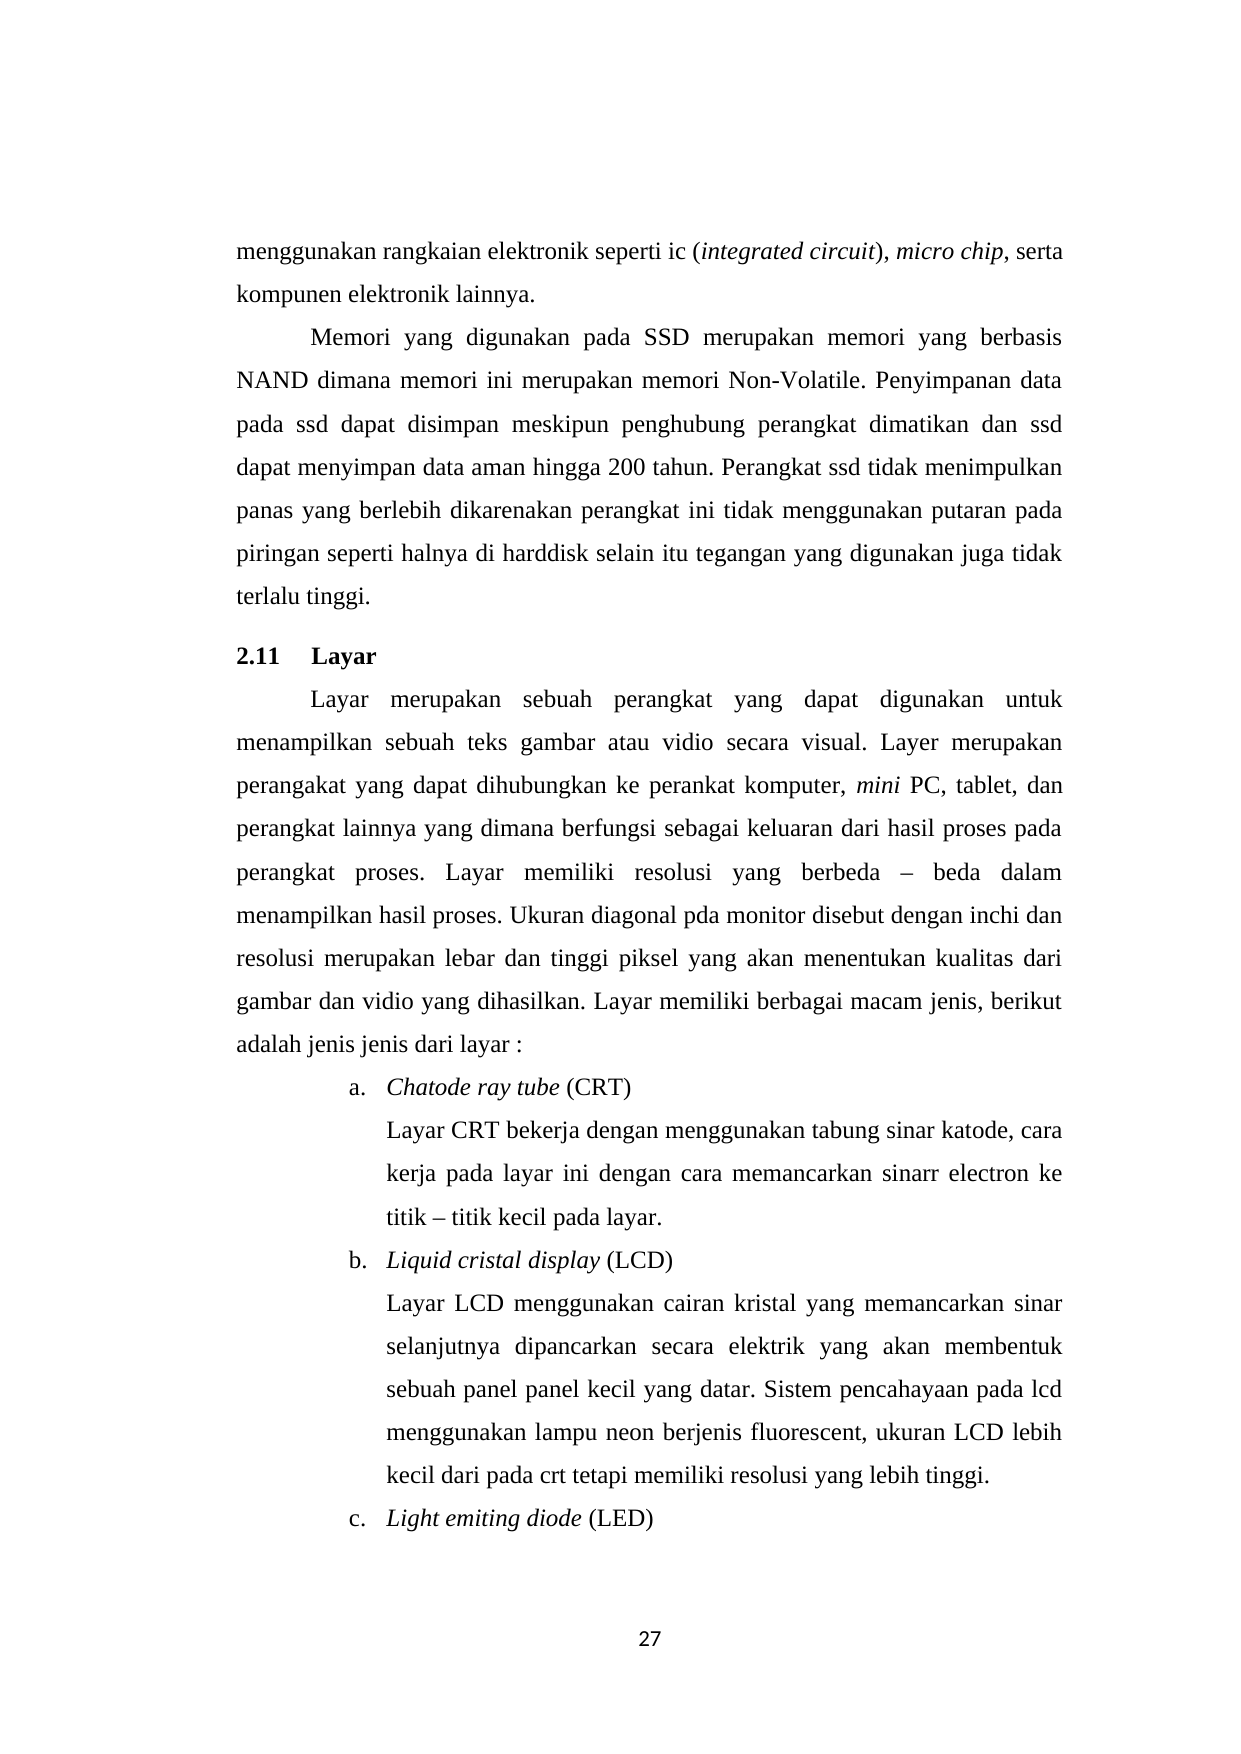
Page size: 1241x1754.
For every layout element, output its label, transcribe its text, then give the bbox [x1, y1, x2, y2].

list Light emiting diode (LED) [349, 1503, 1063, 1532]
list Chatode ray tube (CRT) [349, 1072, 1063, 1101]
subtitle Layar [236, 641, 1063, 670]
list Layar merupakan sebuah perangkat yang dapat digunakan untuk menampilkan sebuah teks gambar atau vidio secara visual. Layer merupakan perangakat yang dapat dihubungkan ke perankat komputer, mini PC, tablet, dan perangkat lainnya yang dimana berfungsi sebagai keluaran dari hasil proses pada perangkat proses. Layar memiliki resolusi yang berbeda – beda dalam menampilkan hasil proses. Ukuran diagonal pda monitor disebut dengan inchi dan resolusi merupakan lebar dan tinggi piksel yang akan menentukan kualitas dari gambar dan vidio yang dihasilkan. Layar memiliki berbagai macam jenis, berikut adalah jenis jenis dari layar : [236, 684, 1063, 1058]
list Layar CRT bekerja dengan menggunakan tabung sinar katode, cara kerja pada layar ini dengan cara memancarkan sinarr electron ke titik – titik kecil pada layar. [386, 1115, 1063, 1230]
list Liquid cristal display (LCD) [349, 1245, 1063, 1273]
list Memori yang digunakan pada SSD merupakan memori yang berbasis NAND dimana memori ini merupakan memori Non-Volatile. Penyimpanan data pada ssd dapat disimpan meskipun penghubung perangkat dimatikan dan ssd dapat menyimpan data aman hingga 200 tahun. Perangkat ssd tidak menimpulkan panas yang berlebih dikarenakan perangkat ini tidak menggunakan putaran pada piringan seperti halnya di harddisk selain itu tegangan yang digunakan juga tidak terlalu tinggi. [236, 322, 1063, 610]
list Layar LCD menggunakan cairan kristal yang memancarkan sinar selanjutnya dipancarkan secara elektrik yang akan membentuk sebuah panel panel kecil yang datar. Sistem pencahayaan pada lcd menggunakan lampu neon berjenis fluorescent, ukuran LCD lebih kecil dari pada crt tetapi memiliki resolusi yang lebih tinggi. [386, 1288, 1063, 1489]
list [236, 236, 1063, 308]
